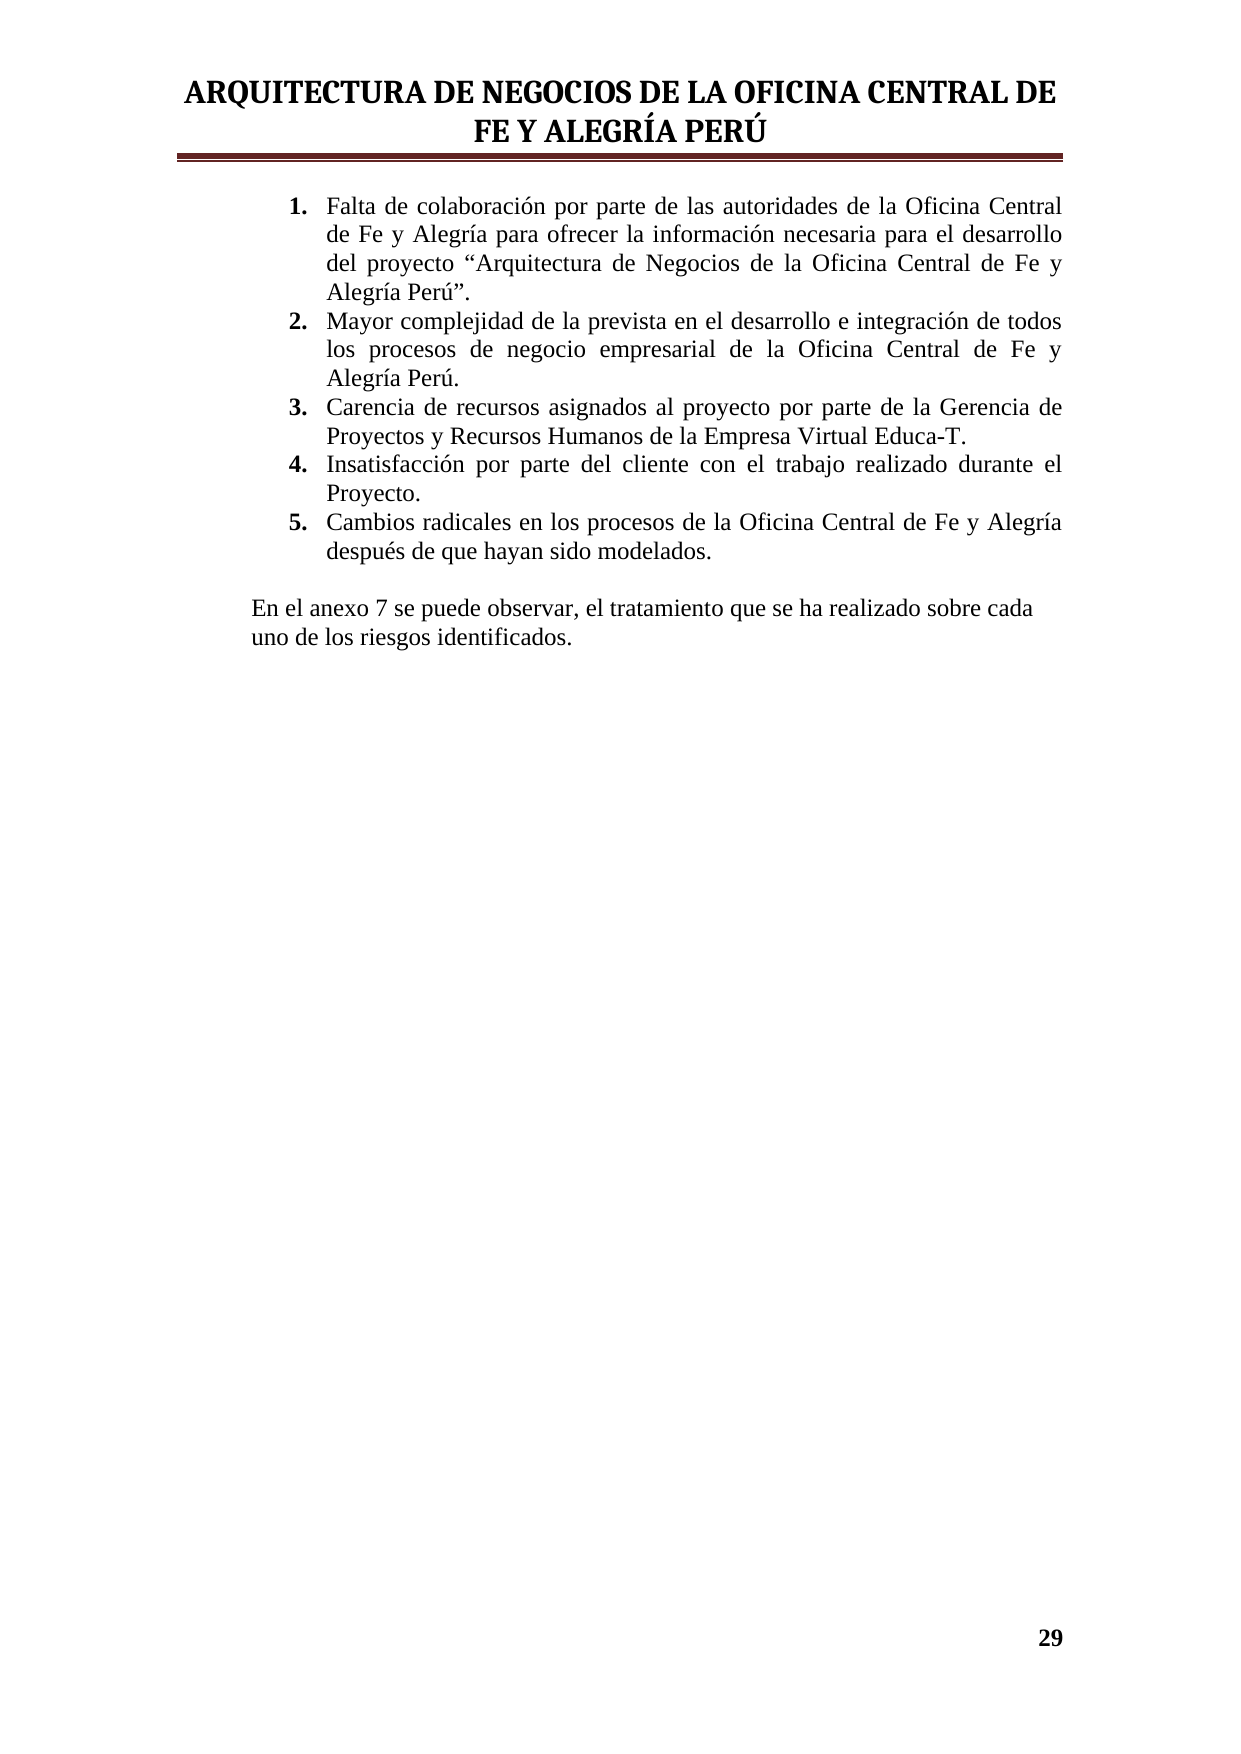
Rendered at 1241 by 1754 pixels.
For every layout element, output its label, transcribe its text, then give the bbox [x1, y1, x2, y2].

list Insatisfacción por parte del cliente con el trabajo realizado durante el Proyecto. [288, 449, 1063, 507]
list Carencia de recursos asignados al proyecto por parte de la Gerencia de Proyectos y Recursos Humanos de la Empresa Virtual Educa-T. [288, 392, 1063, 449]
text En el anexo 7 se puede observar, el tratamiento que se ha realizado sobre cada uno de los riesgos identificados. [251, 593, 1063, 651]
list Mayor complejidad de la prevista en el desarrollo e integración de todos los procesos de negocio empresarial de la Oficina Central de Fe y Alegría Perú. [288, 306, 1063, 392]
list Falta de colaboración por parte de las autoridades de la Oficina Central de Fe y Alegría para ofrecer la información necesaria para el desarrollo del proyecto “Arquitectura de Negocios de la Oficina Central de Fe y Alegría Perú”. [288, 191, 1063, 306]
list Cambios radicales en los procesos de la Oficina Central de Fe y Alegría después de que hayan sido modelados. [288, 507, 1063, 564]
